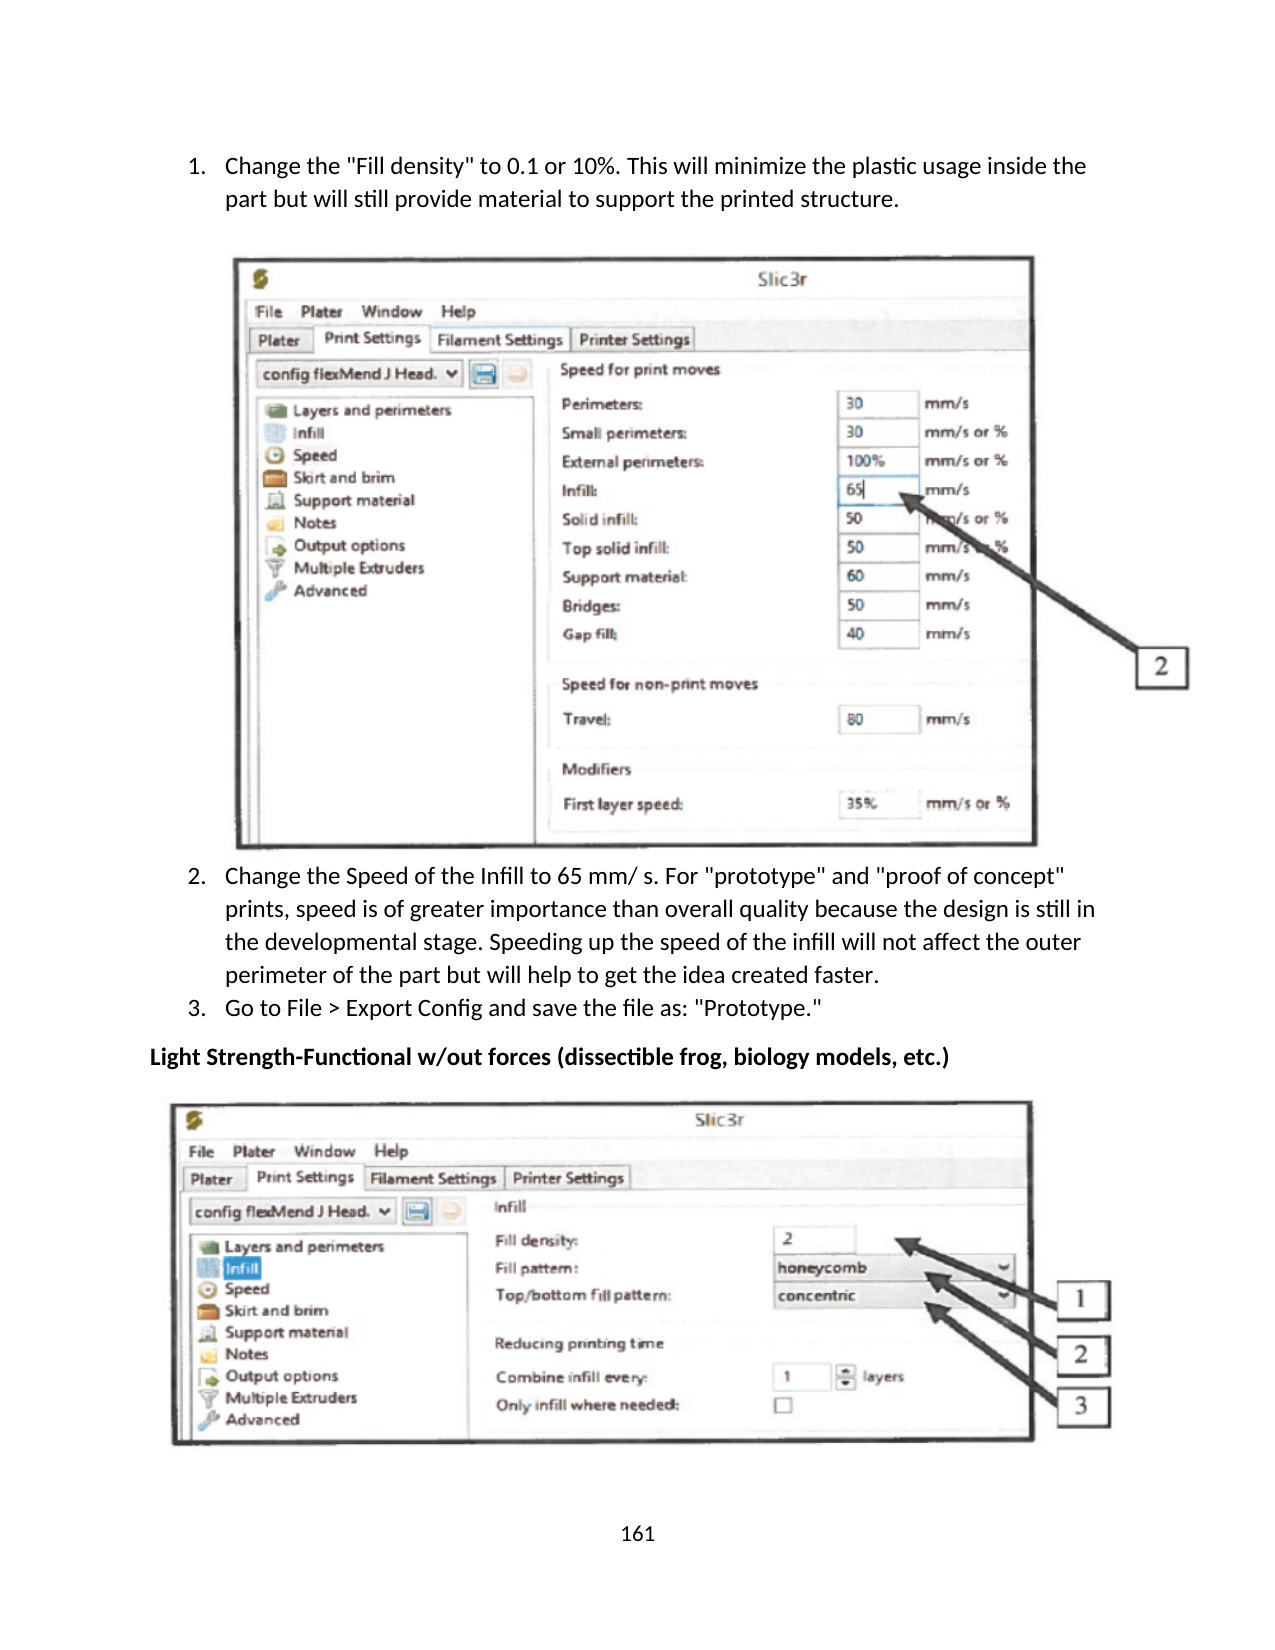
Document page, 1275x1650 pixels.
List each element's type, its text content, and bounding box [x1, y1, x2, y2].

list Change the Speed of the Infill to 65 mm/ s. For "prototype" and "proof of concept" prints, speed is of greater importance than overall quality because the design is still in the developmental stage. Speeding up the speed of the infill will not affect the outer perimeter of the part but will help to get the idea created faster. [187, 860, 1125, 989]
list Change the "Fill density" to 0.1 or 10%. This will minimize the plastic usage inside the part but will still provide material to support the printed structure. [187, 150, 1125, 213]
text Light Strength-Functional w/out forces (dissectible frog, biology models, etc.) [150, 1042, 1125, 1072]
list Go to File > Export Config and save the file as: "Prototype." [187, 992, 1125, 1022]
